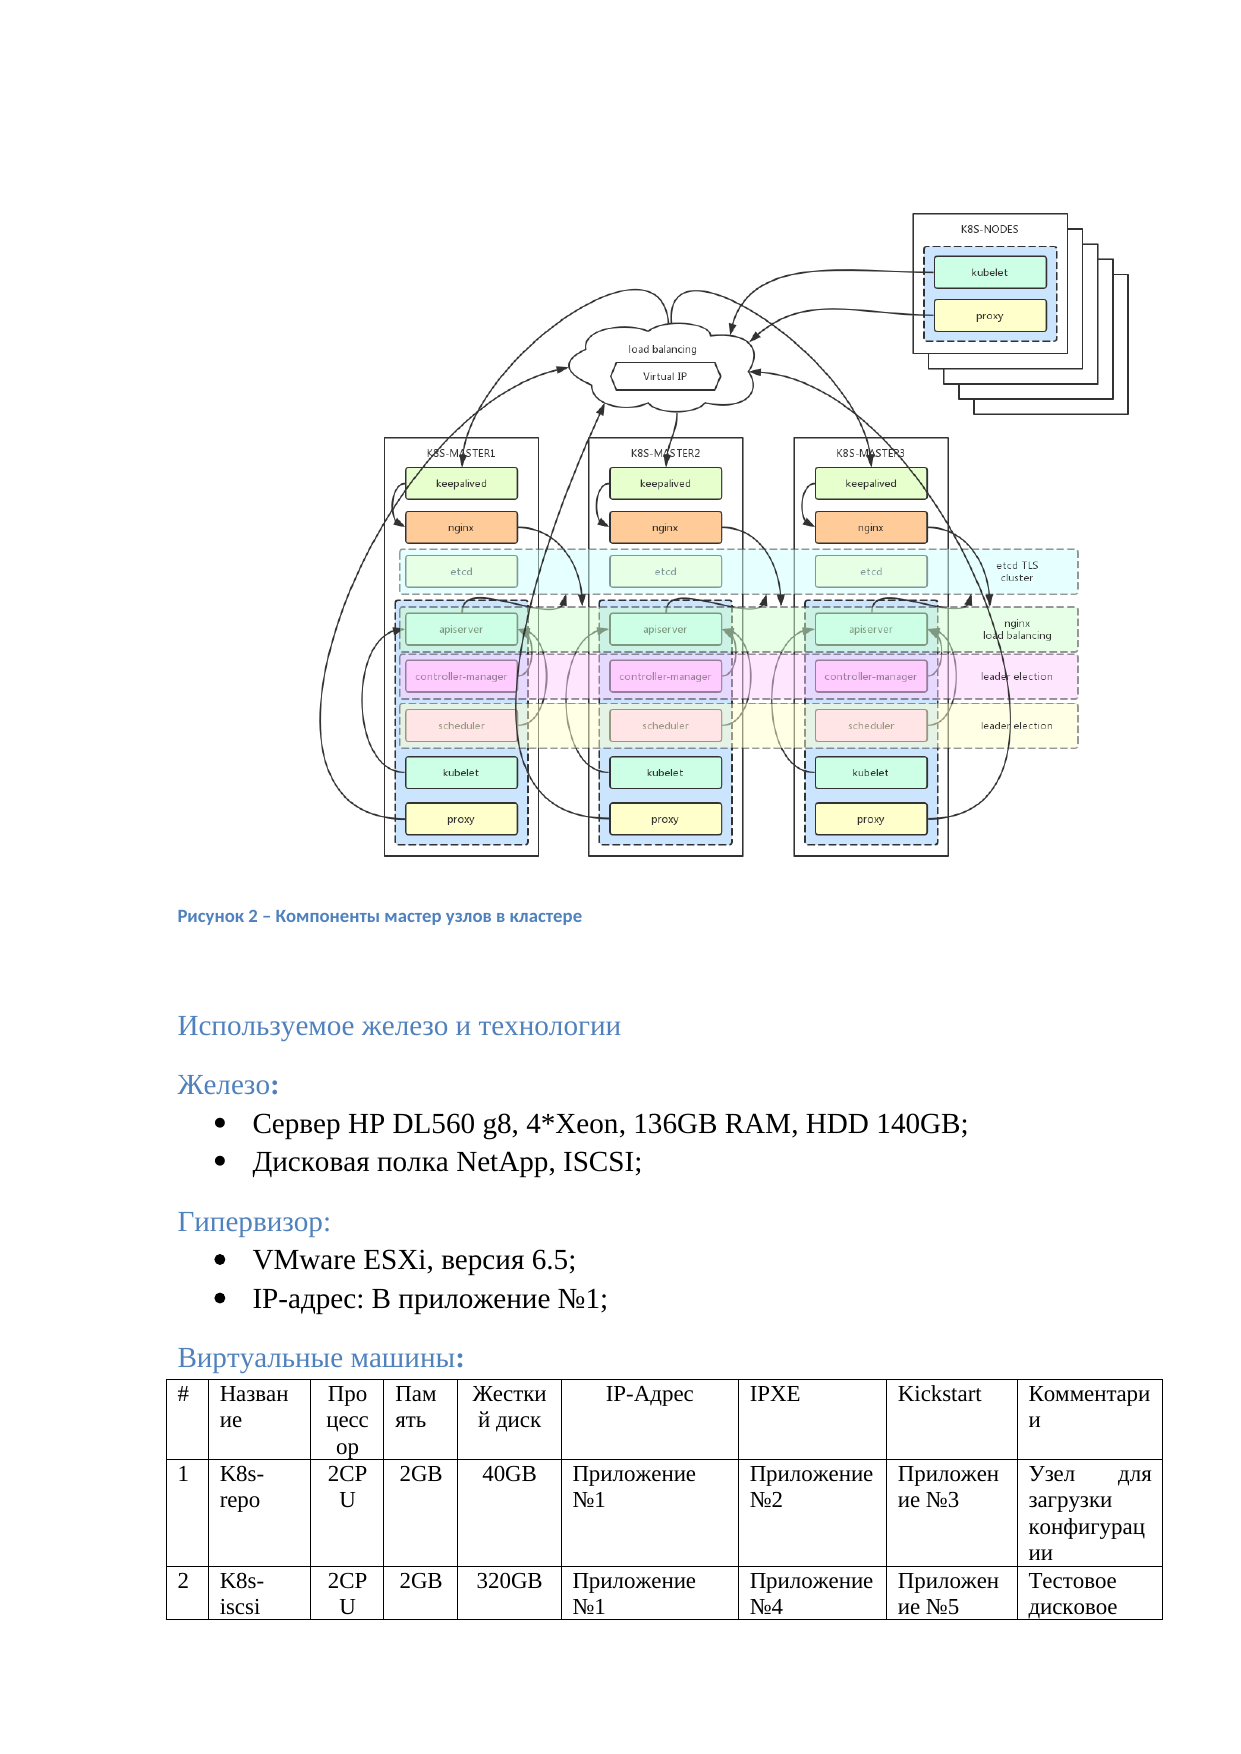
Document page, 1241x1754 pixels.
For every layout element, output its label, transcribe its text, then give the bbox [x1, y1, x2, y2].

table_header Название [209, 1380, 310, 1459]
subtitle Гипервизор: [177, 1204, 1152, 1237]
table_cell K8s-iscsi [209, 1567, 310, 1619]
subtitle Используемое железо и технологии [177, 1008, 1152, 1041]
table_cell 2GB [384, 1460, 457, 1566]
table_cell Приложение №1 [562, 1567, 738, 1619]
table_header Память [384, 1380, 457, 1459]
list IP-адрес: В приложение №1; [215, 1281, 1152, 1315]
table_header Жесткий диск [458, 1380, 561, 1459]
table_header IP-Адрес [562, 1380, 738, 1459]
table_header Процессор [311, 1380, 383, 1459]
table_header Kickstart [887, 1380, 1017, 1459]
subtitle Виртуальные машины: [177, 1341, 1152, 1374]
list Дисковая полка NetApp, ISCSI; [215, 1144, 1152, 1178]
table_cell Узел для загрузки конфигурации [1018, 1460, 1162, 1566]
picture [177, 177, 1152, 880]
table_header IPXE [739, 1380, 886, 1459]
table_header Комментарии [1018, 1380, 1162, 1459]
table_cell K8s-repo [209, 1460, 310, 1566]
table_cell 320GB [458, 1567, 561, 1619]
table_cell 2CPU [311, 1567, 383, 1619]
list VMware ESXi, версия 6.5; [215, 1242, 1152, 1276]
table_cell Приложение №2 [739, 1460, 886, 1566]
list Сервер HP DL560 g8, 4*Xeon, 136GB RAM, HDD 140GB; [215, 1106, 1152, 1139]
table_header # [167, 1380, 208, 1459]
text Рисунок 2 – Компоненты мастер узлов в кластере [177, 905, 1152, 928]
subtitle Железо: [177, 1067, 1152, 1101]
table_cell Приложение №1 [562, 1460, 738, 1566]
table_cell 2GB [384, 1567, 457, 1619]
table_cell Приложение №4 [739, 1567, 886, 1619]
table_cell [1018, 1567, 1162, 1619]
table_cell Приложение №5 [887, 1567, 1017, 1619]
table_cell 40GB [458, 1460, 561, 1566]
table_cell Приложение №3 [887, 1460, 1017, 1566]
table_cell 2CPU [311, 1460, 383, 1566]
table_cell 2 [167, 1567, 208, 1619]
table_cell 1 [167, 1460, 208, 1566]
